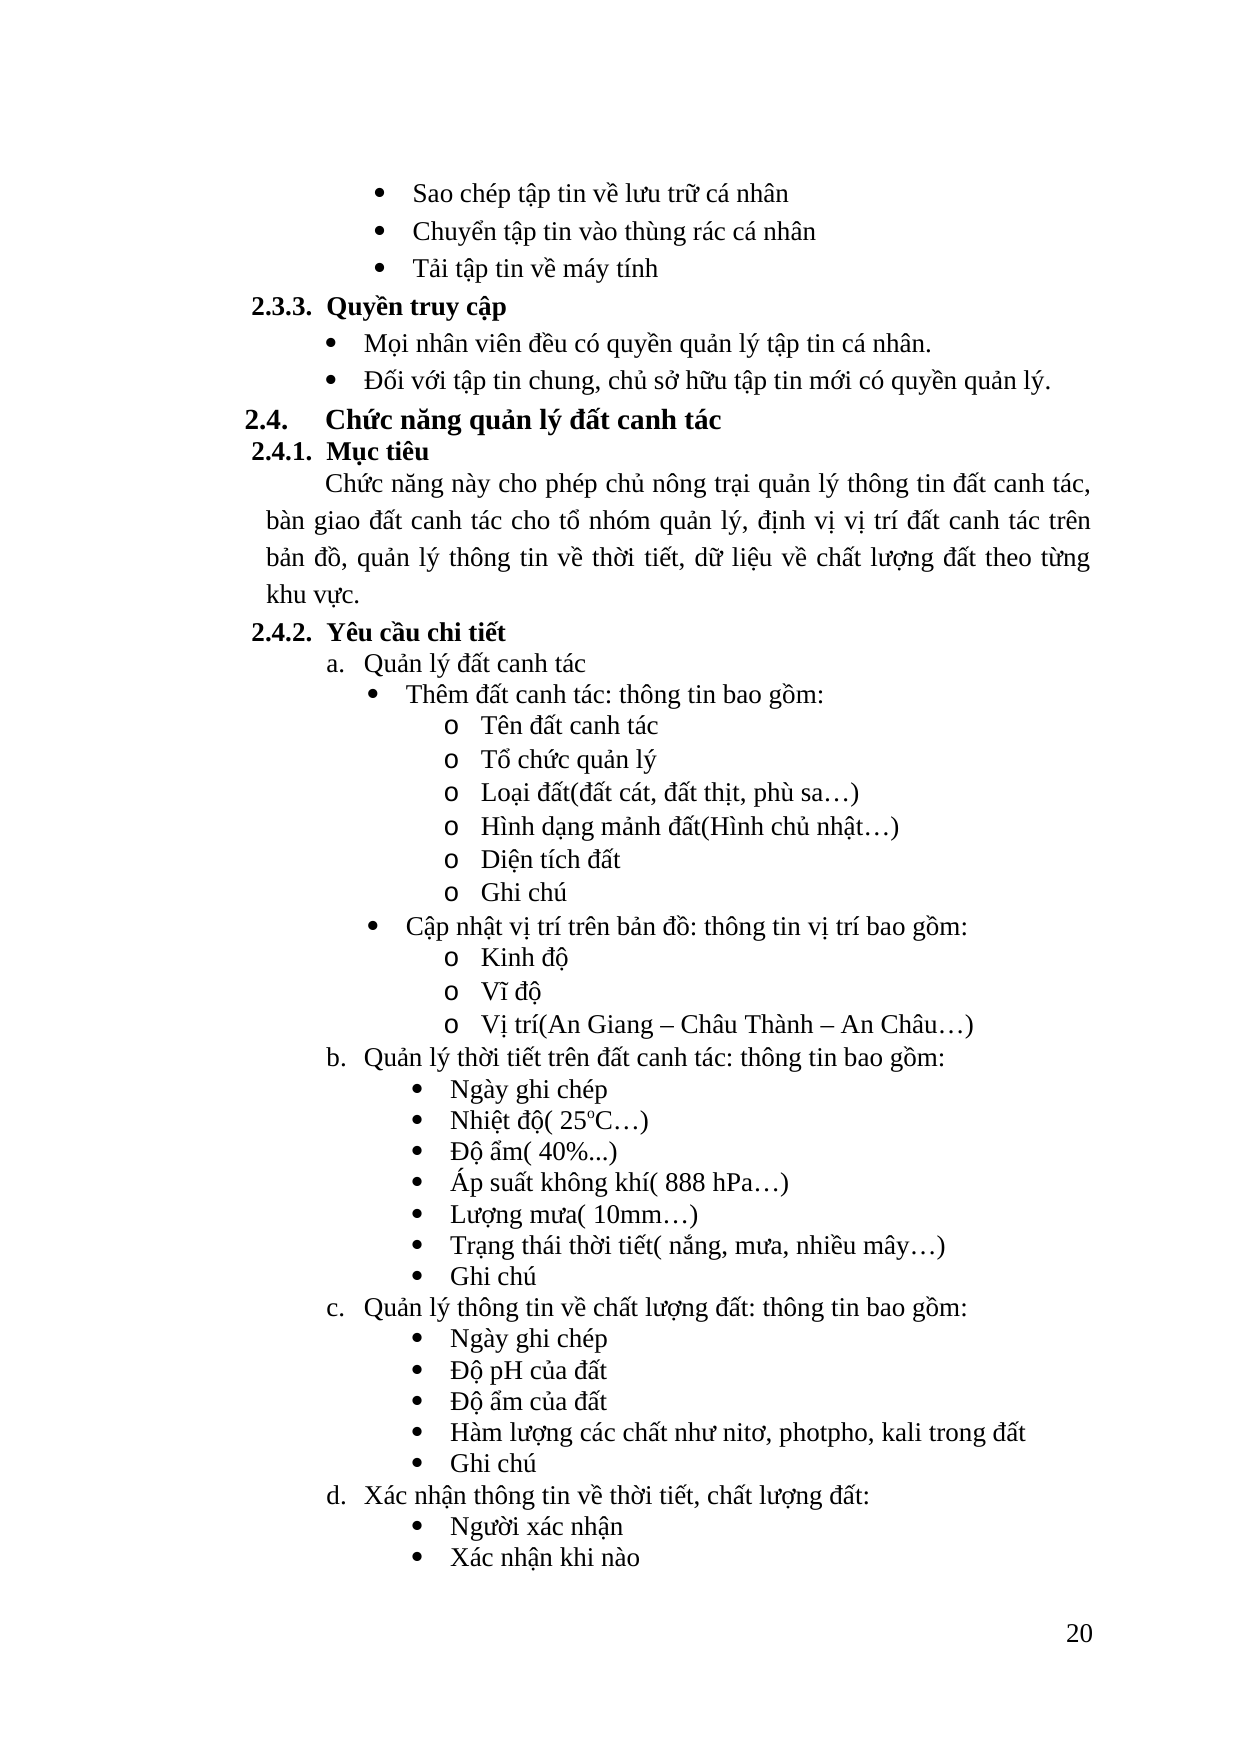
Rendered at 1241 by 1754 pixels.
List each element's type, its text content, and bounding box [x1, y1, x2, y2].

list Ghi chú [443, 877, 1093, 910]
list Ghi chú [412, 1260, 1093, 1291]
list Loại đất(đất cát, đất thịt, phù sa…) [443, 776, 1093, 810]
list Hàm lượng các chất như nitơ, photpho, kali trong đất [412, 1416, 1093, 1448]
list Cập nhật vị trí trên bản đồ: thông tin vị trí bao gồm: [368, 910, 1093, 941]
list Quản lý thời tiết trên đất canh tác: thông tin bao gồm: [326, 1042, 1093, 1073]
text Chức năng này cho phép chủ nông trại quản lý thông tin đất canh tác, bàn giao đất canh tác cho tổ nhóm quản lý, định vị vị trí đất canh tác trên bản đồ, quản lý thông tin về thời tiết, dữ liệu về chất lượng đất theo từng khu vực. [266, 467, 1093, 610]
list Ngày ghi chép [412, 1073, 1093, 1104]
list Sao chép tập tin về lưu trữ cá nhân [375, 177, 1093, 208]
list Ngày ghi chép [412, 1323, 1093, 1354]
list Độ pH của đất [412, 1354, 1093, 1385]
list Đối với tập tin chung, chủ sở hữu tập tin mới có quyền quản lý. [326, 364, 1093, 396]
list Tổ chức quản lý [443, 743, 1093, 776]
list Vĩ độ [443, 975, 1093, 1008]
list Ghi chú [412, 1448, 1093, 1479]
list Độ ẩm( 40%...) [412, 1135, 1093, 1166]
list Tên đất canh tác [443, 709, 1093, 743]
list Diện tích đất [443, 843, 1093, 877]
list Độ ẩm của đất [412, 1385, 1093, 1416]
list Tải tập tin về máy tính [375, 252, 1093, 283]
list Mọi nhân viên đều có quyền quản lý tập tin cá nhân. [326, 327, 1093, 358]
list Thêm đất canh tác: thông tin bao gồm: [368, 678, 1093, 709]
list Trạng thái thời tiết( nắng, mưa, nhiều mây…) [412, 1229, 1093, 1260]
list Xác nhận thông tin về thời tiết, chất lượng đất: [326, 1479, 1093, 1510]
list Lượng mưa( 10mm…) [412, 1198, 1093, 1229]
subtitle Yêu cầu chi tiết [251, 616, 1093, 647]
list Hình dạng mảnh đất(Hình chủ nhật…) [443, 810, 1093, 843]
list Nhiệt độ( 25oC…) [412, 1104, 1093, 1135]
list Quản lý thông tin về chất lượng đất: thông tin bao gồm: [326, 1291, 1093, 1323]
list Quản lý đất canh tác [326, 647, 1093, 678]
list Kinh độ [443, 941, 1093, 975]
subtitle Quyền truy cập [251, 290, 1093, 321]
list Áp suất không khí( 888 hPa…) [412, 1166, 1093, 1198]
list Chuyển tập tin vào thùng rác cá nhân [375, 215, 1093, 246]
subtitle Chức năng quản lý đất canh tác [244, 402, 1093, 436]
list Người xác nhận [412, 1510, 1093, 1541]
subtitle Mục tiêu [251, 436, 1093, 467]
list Vị trí(An Giang – Châu Thành – An Châu…) [443, 1008, 1093, 1042]
list Xác nhận khi nào [412, 1541, 1093, 1572]
